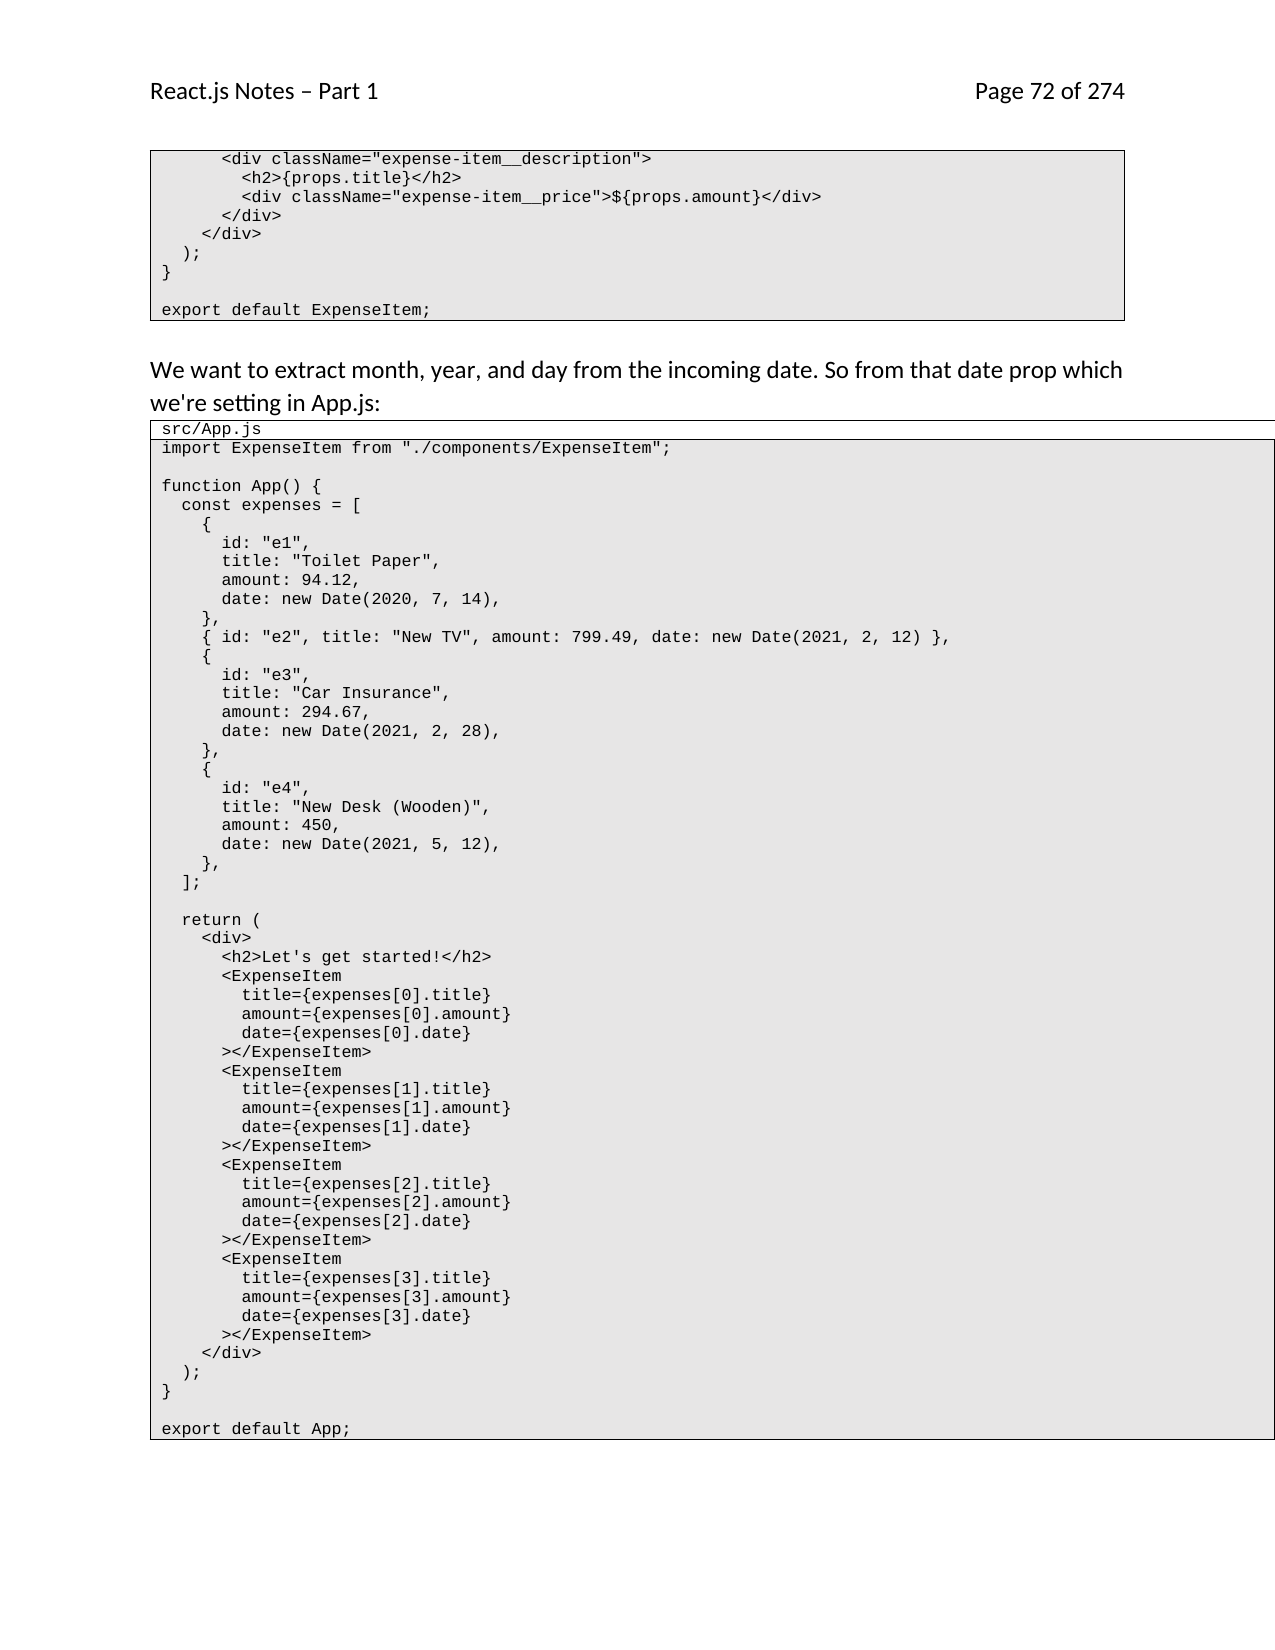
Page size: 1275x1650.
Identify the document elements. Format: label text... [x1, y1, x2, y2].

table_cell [151, 151, 1124, 320]
text We want to extract month, year, and day from the incoming date. So from that date prop which we're setting in App.js: [150, 354, 1125, 418]
table_cell import ExpenseItem from "./components/ExpenseItem"; function App() { const expenses = [ { id: "e1", title: "Toilet Paper", amount: 94.12, date: new Date(2020, 7, 14), }, { id: "e2", title: "New TV", amount: 799.49, date: new Date(2021, 2, 12) }, { id: "e3", title: "Car Insurance", amount: 294.67, date: new Date(2021, 2, 28), }, { id: "e4", title: "New Desk (Wooden)", amount: 450, date: new Date(2021, 5, 12), }, ]; return ( <div> <h2>Let's get started!</h2> <ExpenseItem title={expenses[0].title} amount={expenses[0].amount} date={expenses[0].date} ></ExpenseItem> <ExpenseItem title={expenses[1].title} amount={expenses[1].amount} date={expenses[1].date} ></ExpenseItem> <ExpenseItem title={expenses[2].title} amount={expenses[2].amount} date={expenses[2].date} ></ExpenseItem> <ExpenseItem title={expenses[3].title} amount={expenses[3].amount} date={expenses[3].date} ></ExpenseItem> </div> ); } export default App; [151, 440, 1274, 1439]
table_header src/App.js [151, 421, 1275, 439]
